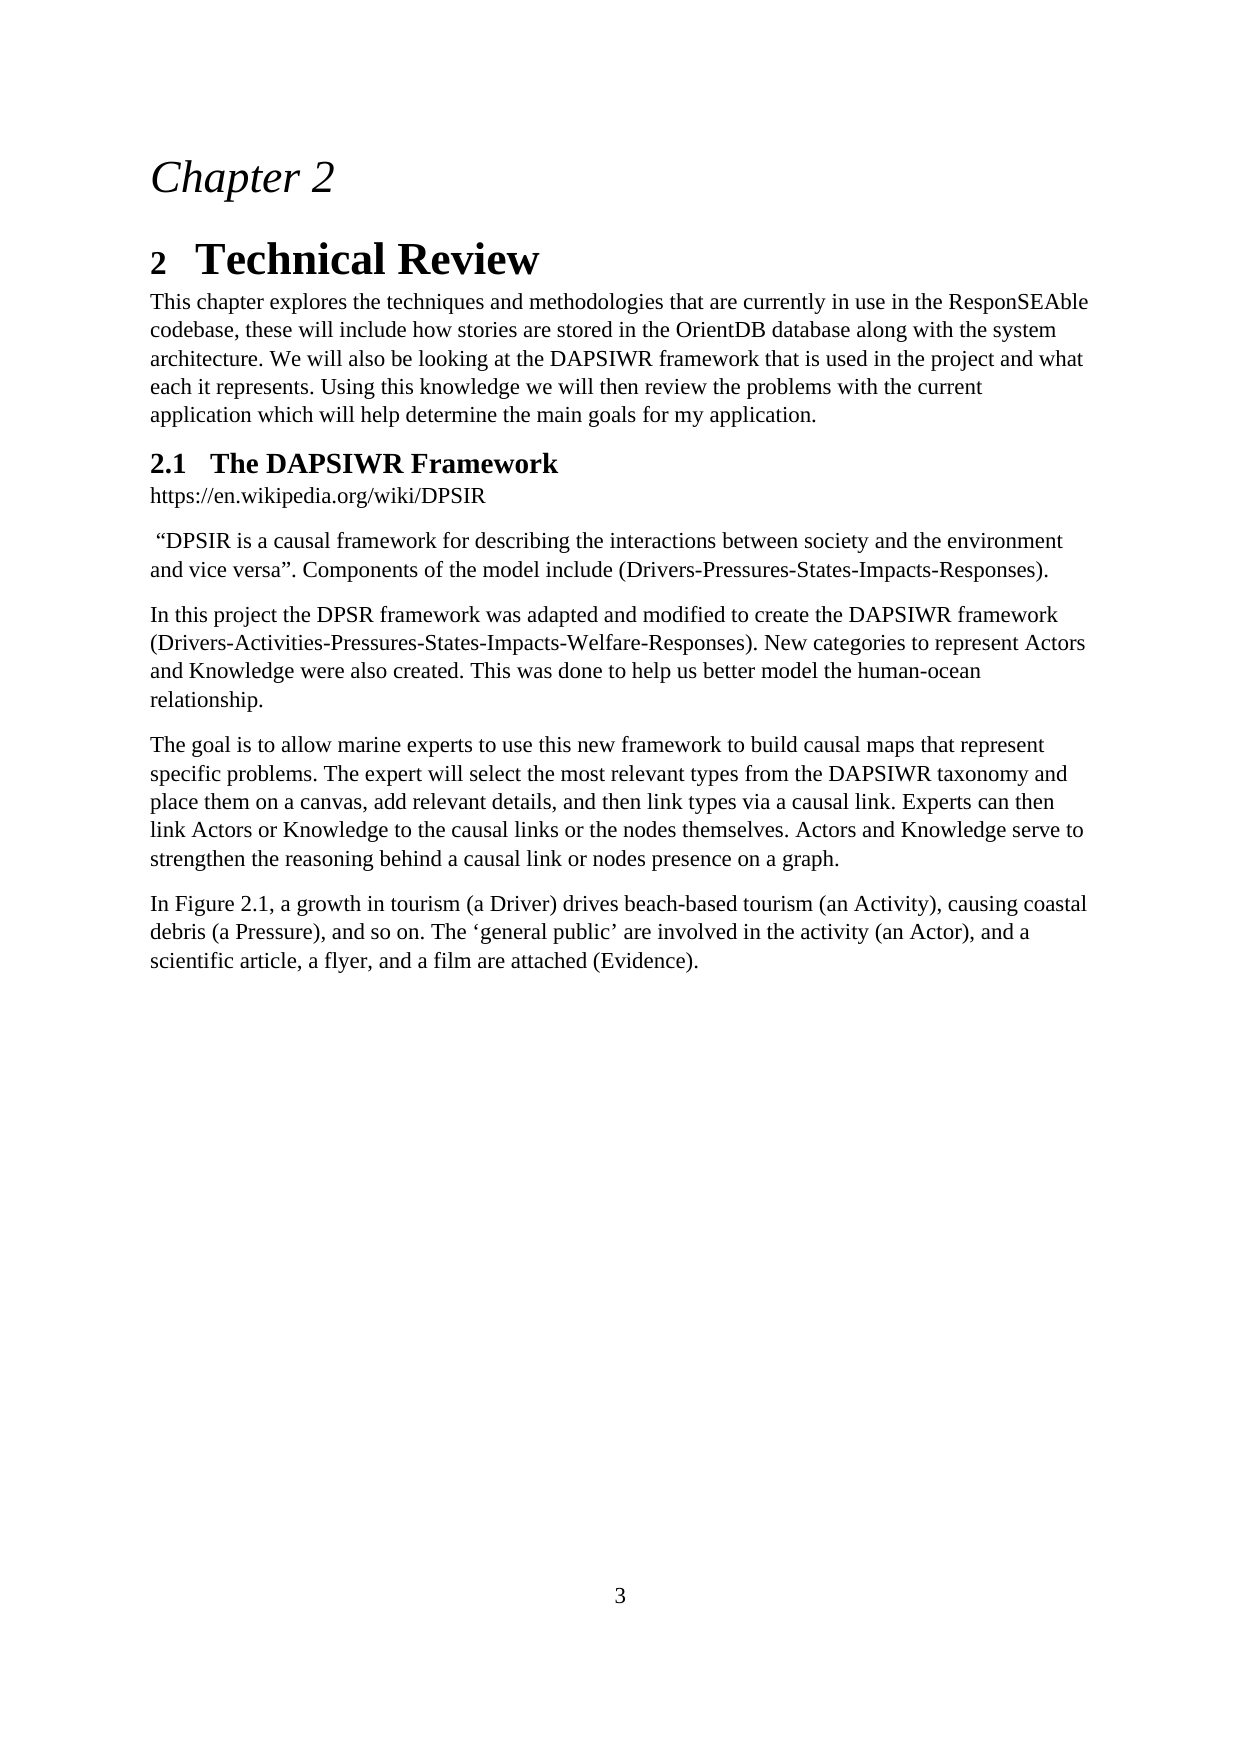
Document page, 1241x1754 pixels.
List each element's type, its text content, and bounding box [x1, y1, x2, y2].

subtitle Technical Review [150, 232, 1090, 284]
text https://en.wikipedia.org/wiki/DPSIR [150, 482, 1090, 508]
text The goal is to allow marine experts to use this new framework to build causal maps that represent specific problems. The expert will select the most relevant types from the DAPSIWR taxonomy and place them on a canvas, add relevant details, and then link types via a causal link. Experts can then link Actors or Knowledge to the causal links or the nodes themselves. Actors and Knowledge serve to strengthen the reasoning behind a causal link or nodes presence on a graph. [150, 731, 1090, 871]
text Chapter 2 [150, 150, 1090, 203]
text This chapter explores the techniques and methodologies that are currently in use in the ResponSEAble codebase, these will include how stories are stored in the OrientDB database along with the system architecture. We will also be looking at the DAPSIWR framework that is used in the project and what each it represents. Using this knowledge we will then review the problems with the current application which will help determine the main goals for my application. [150, 288, 1090, 428]
subtitle The DAPSIWR Framework [150, 447, 1090, 480]
text In this project the DPSR framework was adapted and modified to create the DAPSIWR framework (Drivers-Activities-Pressures-States-Impacts-Welfare-Responses). New categories to represent Actors and Knowledge were also created. This was done to help us better model the human-ocean relationship. [150, 601, 1090, 712]
text In Figure 2.1, a growth in tourism (a Driver) drives beach-based tourism (an Activity), causing coastal debris (a Pressure), and so on. The ‘general public’ are involved in the activity (an Actor), and a scientific article, a flyer, and a film are attached (Evidence). [150, 890, 1090, 973]
text “DPSIR is a causal framework for describing the interactions between society and the environment and vice versa”. Components of the model include (Drivers-Pressures-States-Impacts-Responses). [150, 527, 1090, 582]
